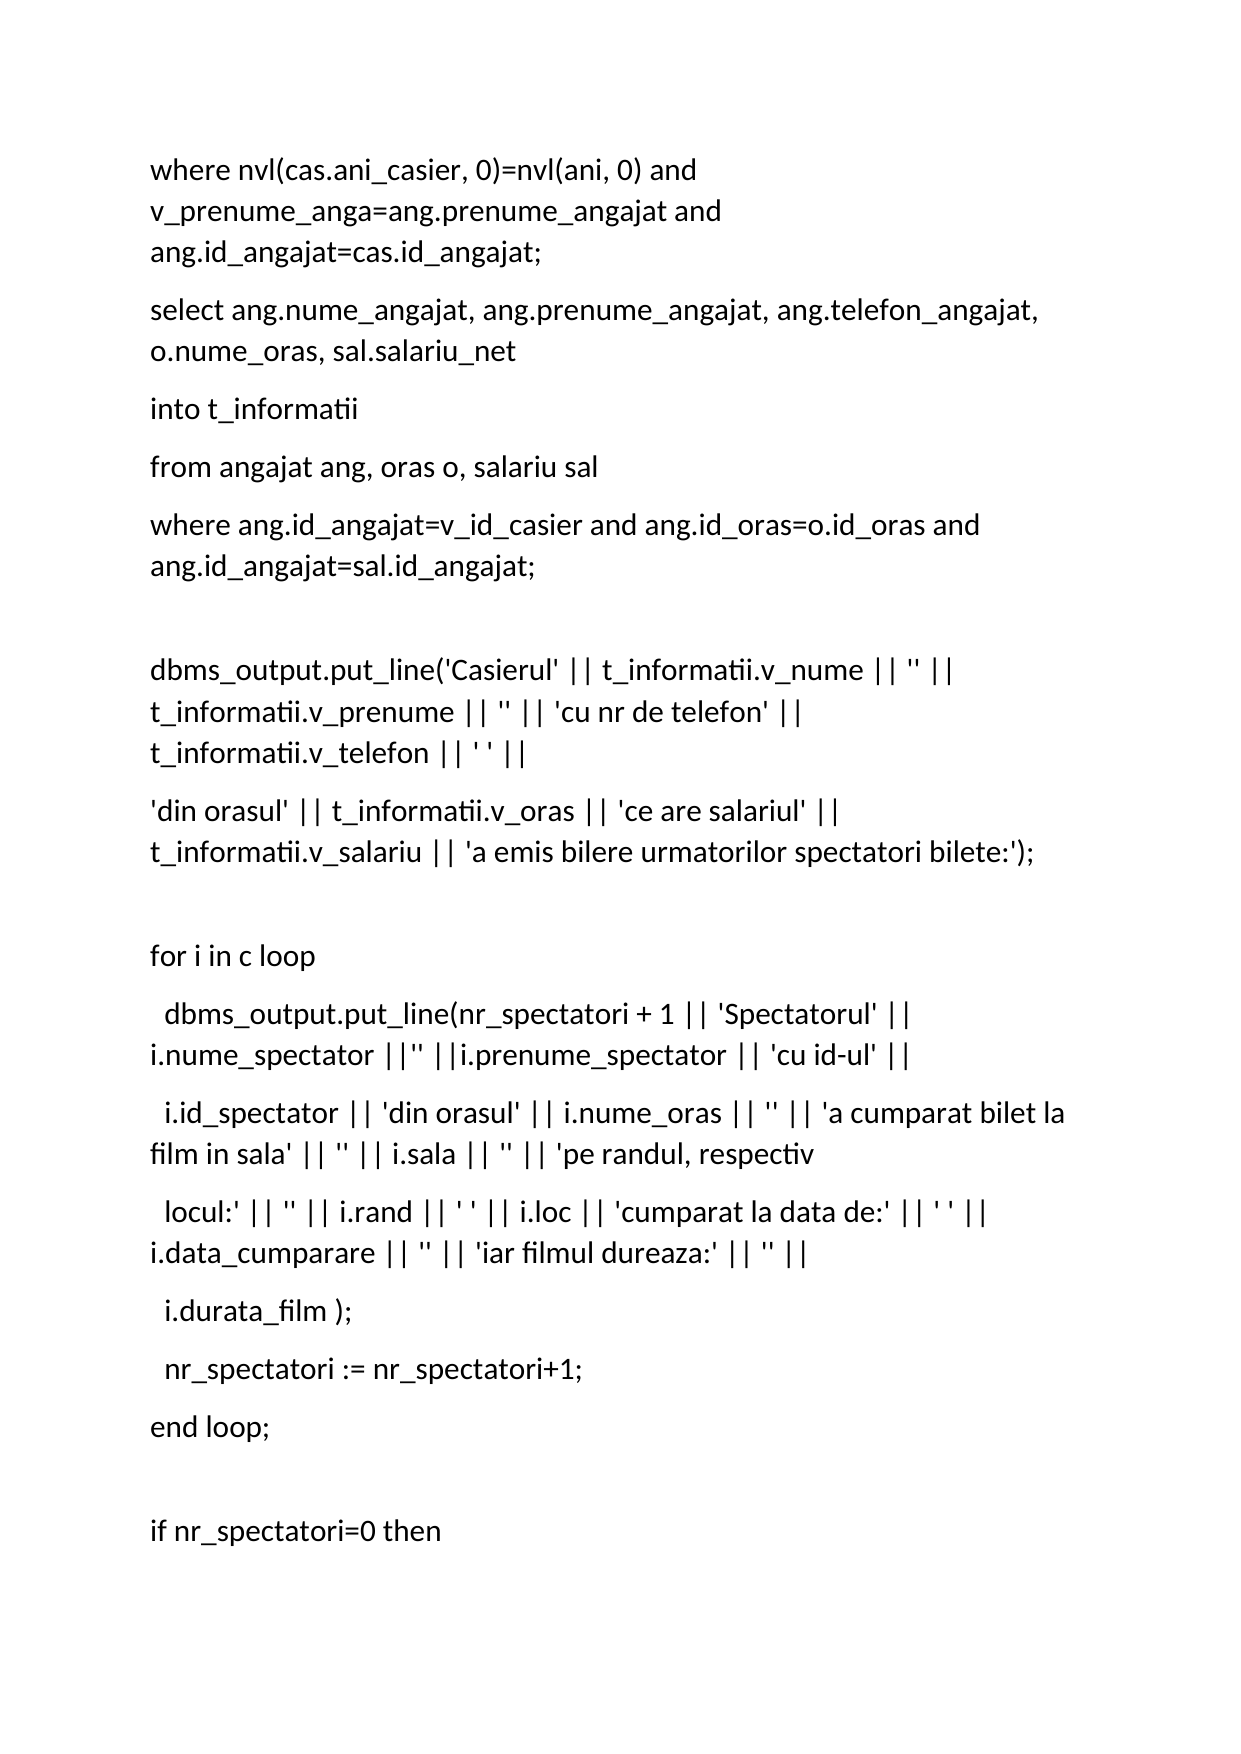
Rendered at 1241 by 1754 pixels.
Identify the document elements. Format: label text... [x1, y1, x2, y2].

text dbms_output.put_line('Casierul' || t_informatii.v_nume || '' || t_informatii.v_prenume || '' || 'cu nr de telefon' || t_informatii.v_telefon || ' ' || [150, 651, 1090, 771]
text select ang.nume_angajat, ang.prenume_angajat, ang.telefon_angajat, o.nume_oras, sal.salariu_net [150, 290, 1090, 369]
text where nvl(cas.ani_casier, 0)=nvl(ani, 0) and v_prenume_anga=ang.prenume_angajat and ang.id_angajat=cas.id_angajat; [150, 150, 1090, 270]
text from angajat ang, oras o, salariu sal [150, 447, 1090, 485]
text into t_informatii [150, 389, 1090, 427]
text i.id_spectator || 'din orasul' || i.nume_oras || '' || 'a cumparat bilet la film in sala' || '' || i.sala || '' || 'pe randul, respectiv [150, 1093, 1090, 1172]
text nr_spectatori := nr_spectatori+1; [150, 1349, 1090, 1387]
text for i in c loop [150, 936, 1090, 974]
text dbms_output.put_line(nr_spectatori + 1 || 'Spectatorul' || i.nume_spectator ||'' ||i.prenume_spectator || 'cu id-ul' || [150, 994, 1090, 1073]
text where ang.id_angajat=v_id_casier and ang.id_oras=o.id_oras and ang.id_angajat=sal.id_angajat; [150, 505, 1090, 584]
text end loop; [150, 1407, 1090, 1445]
text 'din orasul' || t_informatii.v_oras || 'ce are salariul' || t_informatii.v_salariu || 'a emis bilere urmatorilor spectatori bilete:'); [150, 791, 1090, 870]
text if nr_spectatori=0 then [150, 1511, 1090, 1549]
text locul:' || '' || i.rand || ' ' || i.loc || 'cumparat la data de:' || ' ' || i.data_cumparare || '' || 'iar filmul dureaza:' || '' || [150, 1192, 1090, 1271]
text i.durata_film ); [150, 1291, 1090, 1329]
